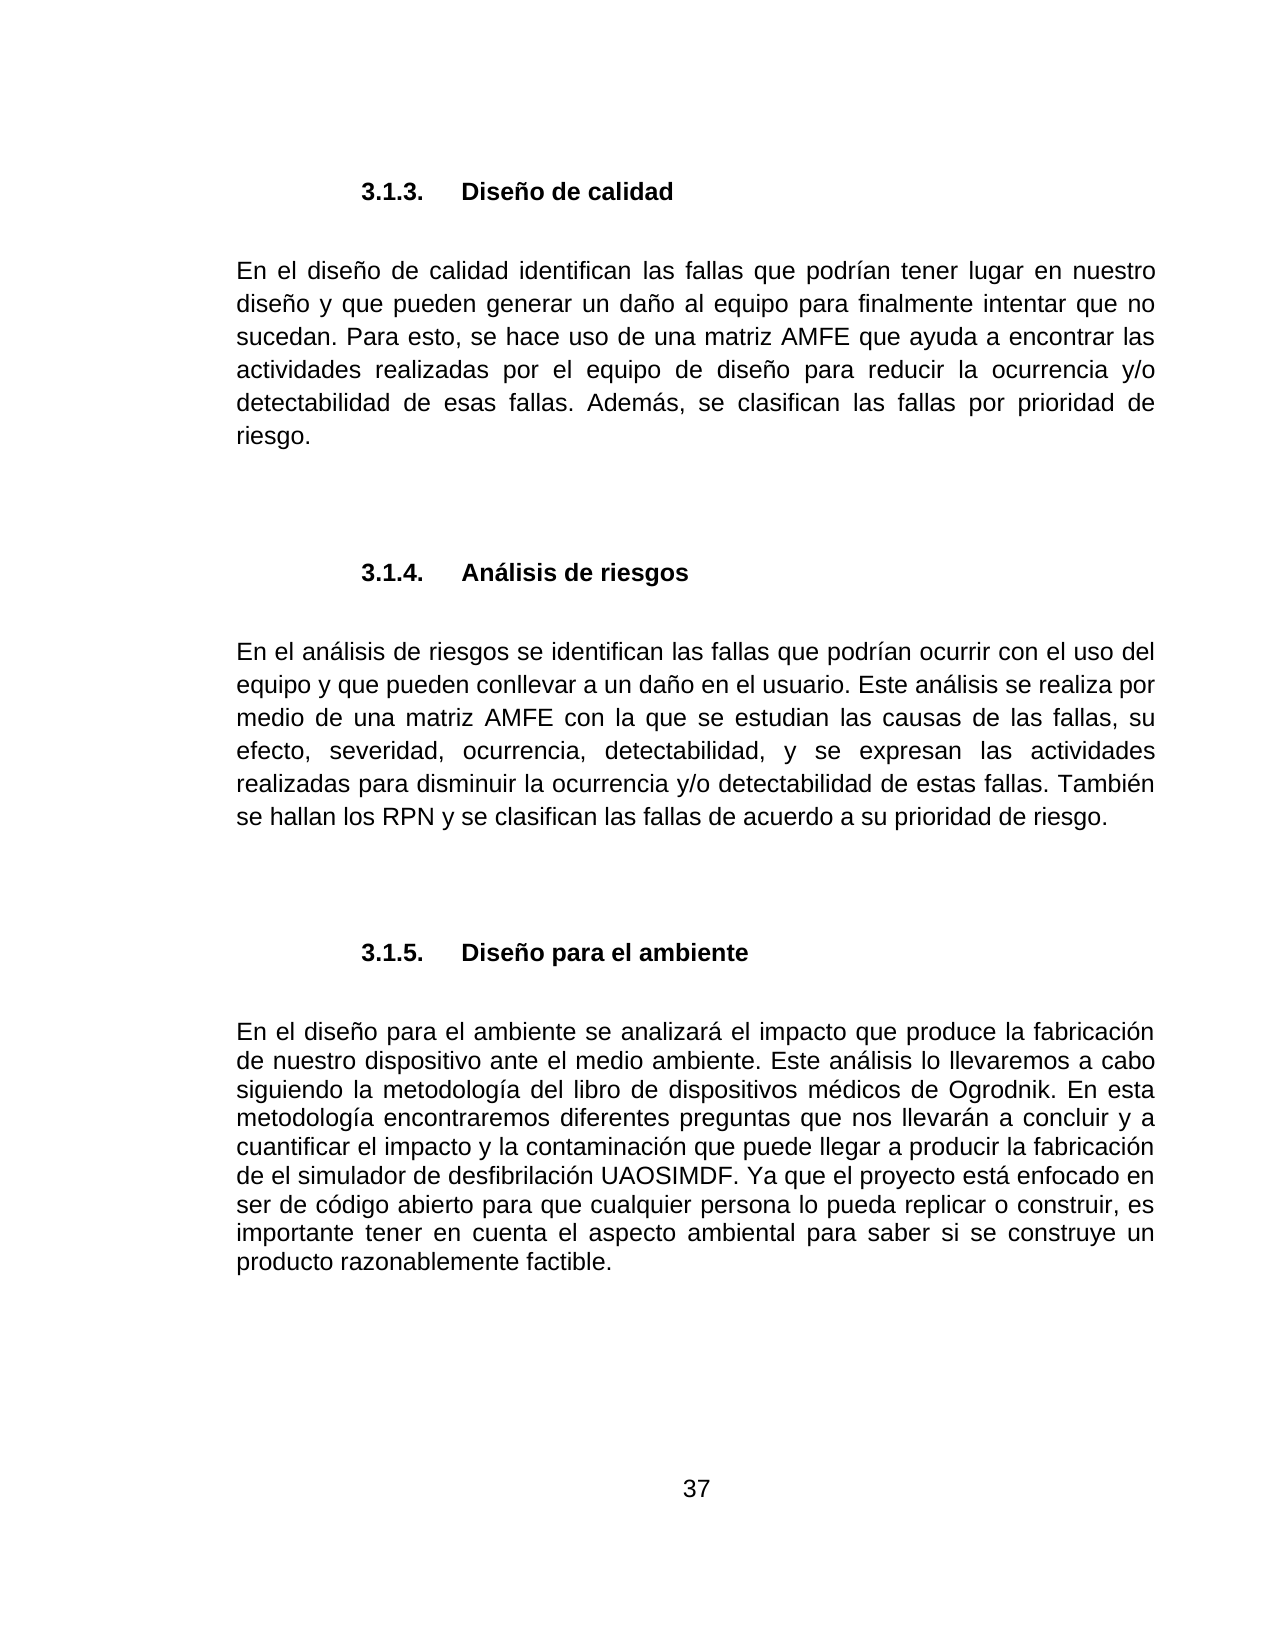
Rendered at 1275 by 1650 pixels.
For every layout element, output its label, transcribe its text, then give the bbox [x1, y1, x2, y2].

text En el análisis de riesgos se identifican las fallas que podrían ocurrir con el uso del equipo y que pueden conllevar a un daño en el usuario. Este análisis se realiza por medio de una matriz AMFE con la que se estudian las causas de las fallas, su efecto, severidad, ocurrencia, detectabilidad, y se expresan las actividades realizadas para disminuir la ocurrencia y/o detectabilidad de estas fallas. También se hallan los RPN y se clasifican las fallas de acuerdo a su prioridad de riesgo. [236, 637, 1157, 830]
text En el diseño de calidad identifican las fallas que podrían tener lugar en nuestro diseño y que pueden generar un daño al equipo para finalmente intentar que no sucedan. Para esto, se hace uso de una matriz AMFE que ayuda a encontrar las actividades realizadas por el equipo de diseño para reducir la ocurrencia y/o detectabilidad de esas fallas. Además, se clasifican las fallas por prioridad de riesgo. [236, 256, 1157, 450]
subtitle Diseño para el ambiente [424, 938, 1157, 967]
text En el diseño para el ambiente se analizará el impacto que produce la fabricación de nuestro dispositivo ante el medio ambiente. Este análisis lo llevaremos a cabo siguiendo la metodología del libro de dispositivos médicos de Ogrodnik. En esta metodología encontraremos diferentes preguntas que nos llevarán a concluir y a cuantificar el impacto y la contaminación que puede llegar a producir la fabricación de el simulador de desfibrilación UAOSIMDF. Ya que el proyecto está enfocado en ser de código abierto para que cualquier persona lo pueda replicar o construir, es importante tener en cuenta el aspecto ambiental para saber si se construye un producto razonablemente factible. [236, 1017, 1157, 1276]
subtitle Análisis de riesgos [424, 558, 1157, 587]
subtitle Diseño de calidad [424, 177, 1157, 206]
